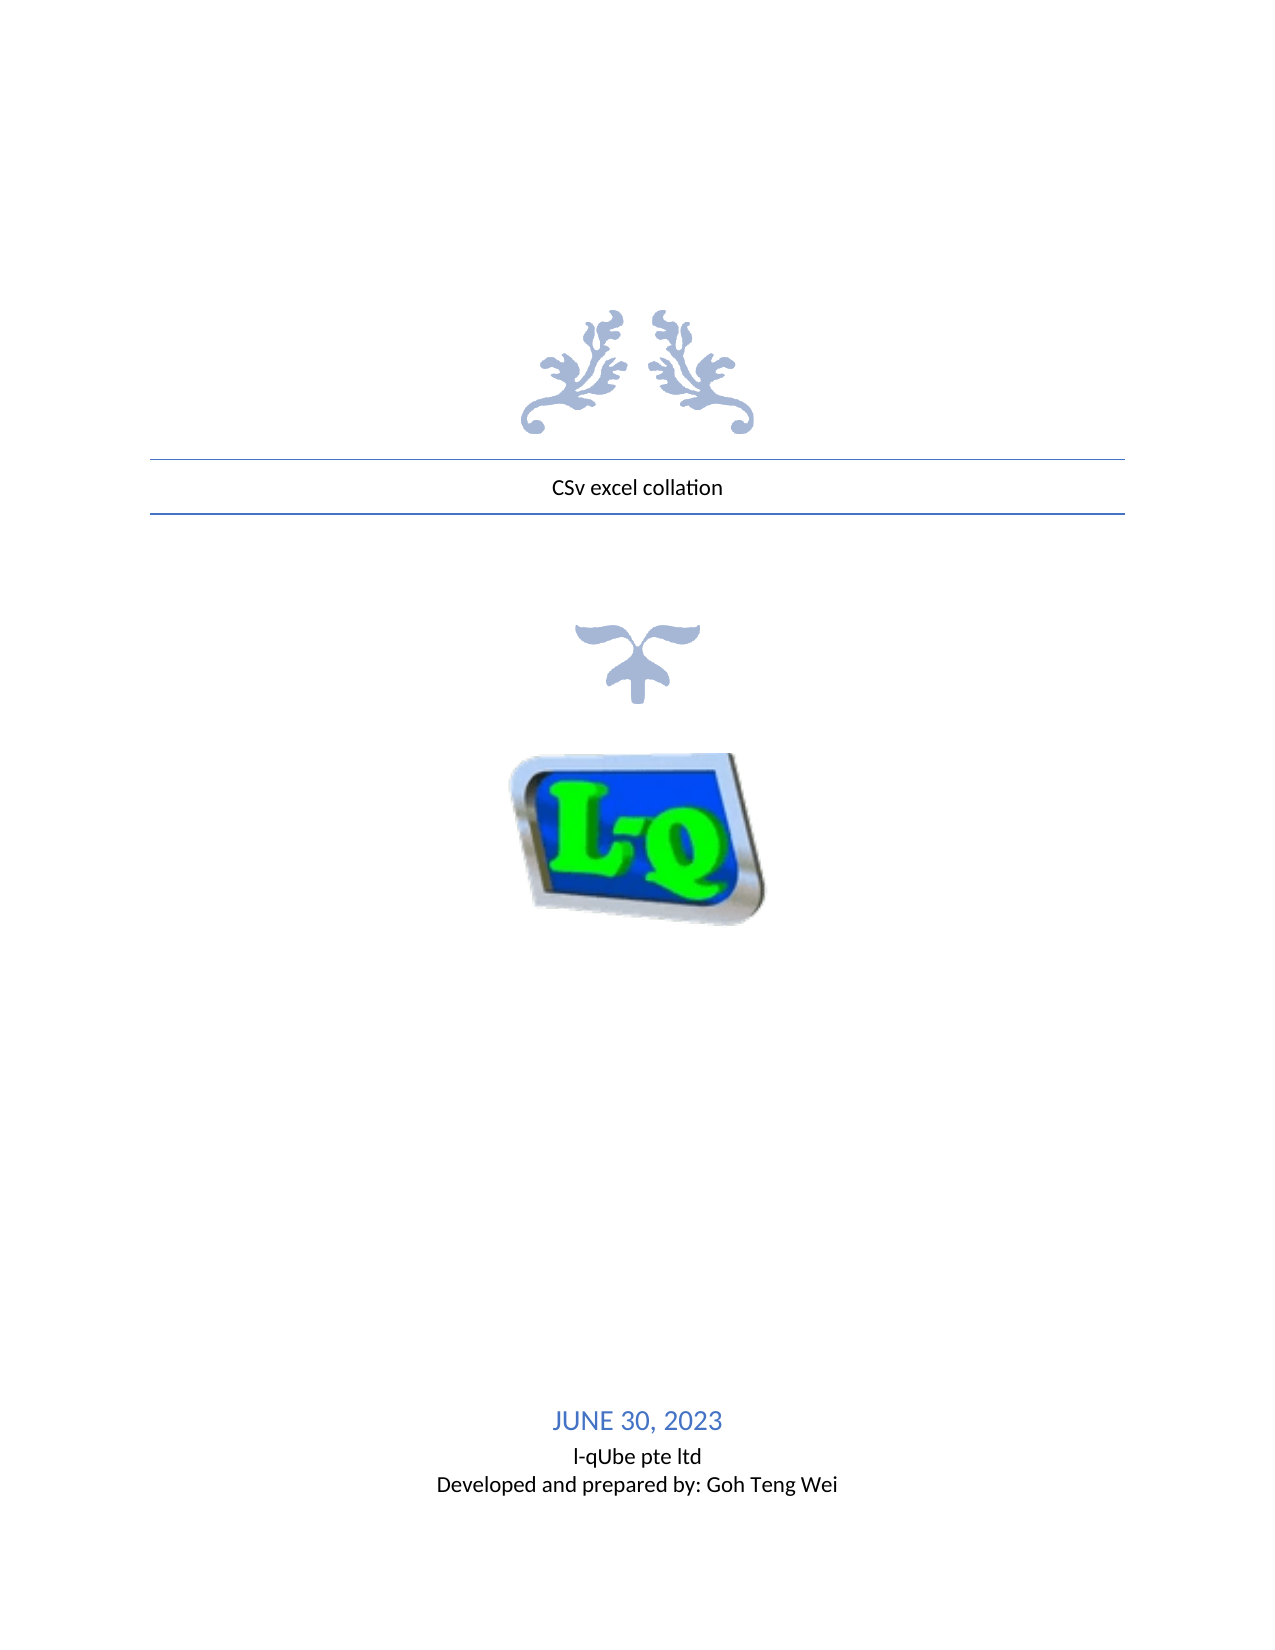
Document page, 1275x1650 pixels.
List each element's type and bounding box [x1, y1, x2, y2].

picture [482, 753, 793, 941]
